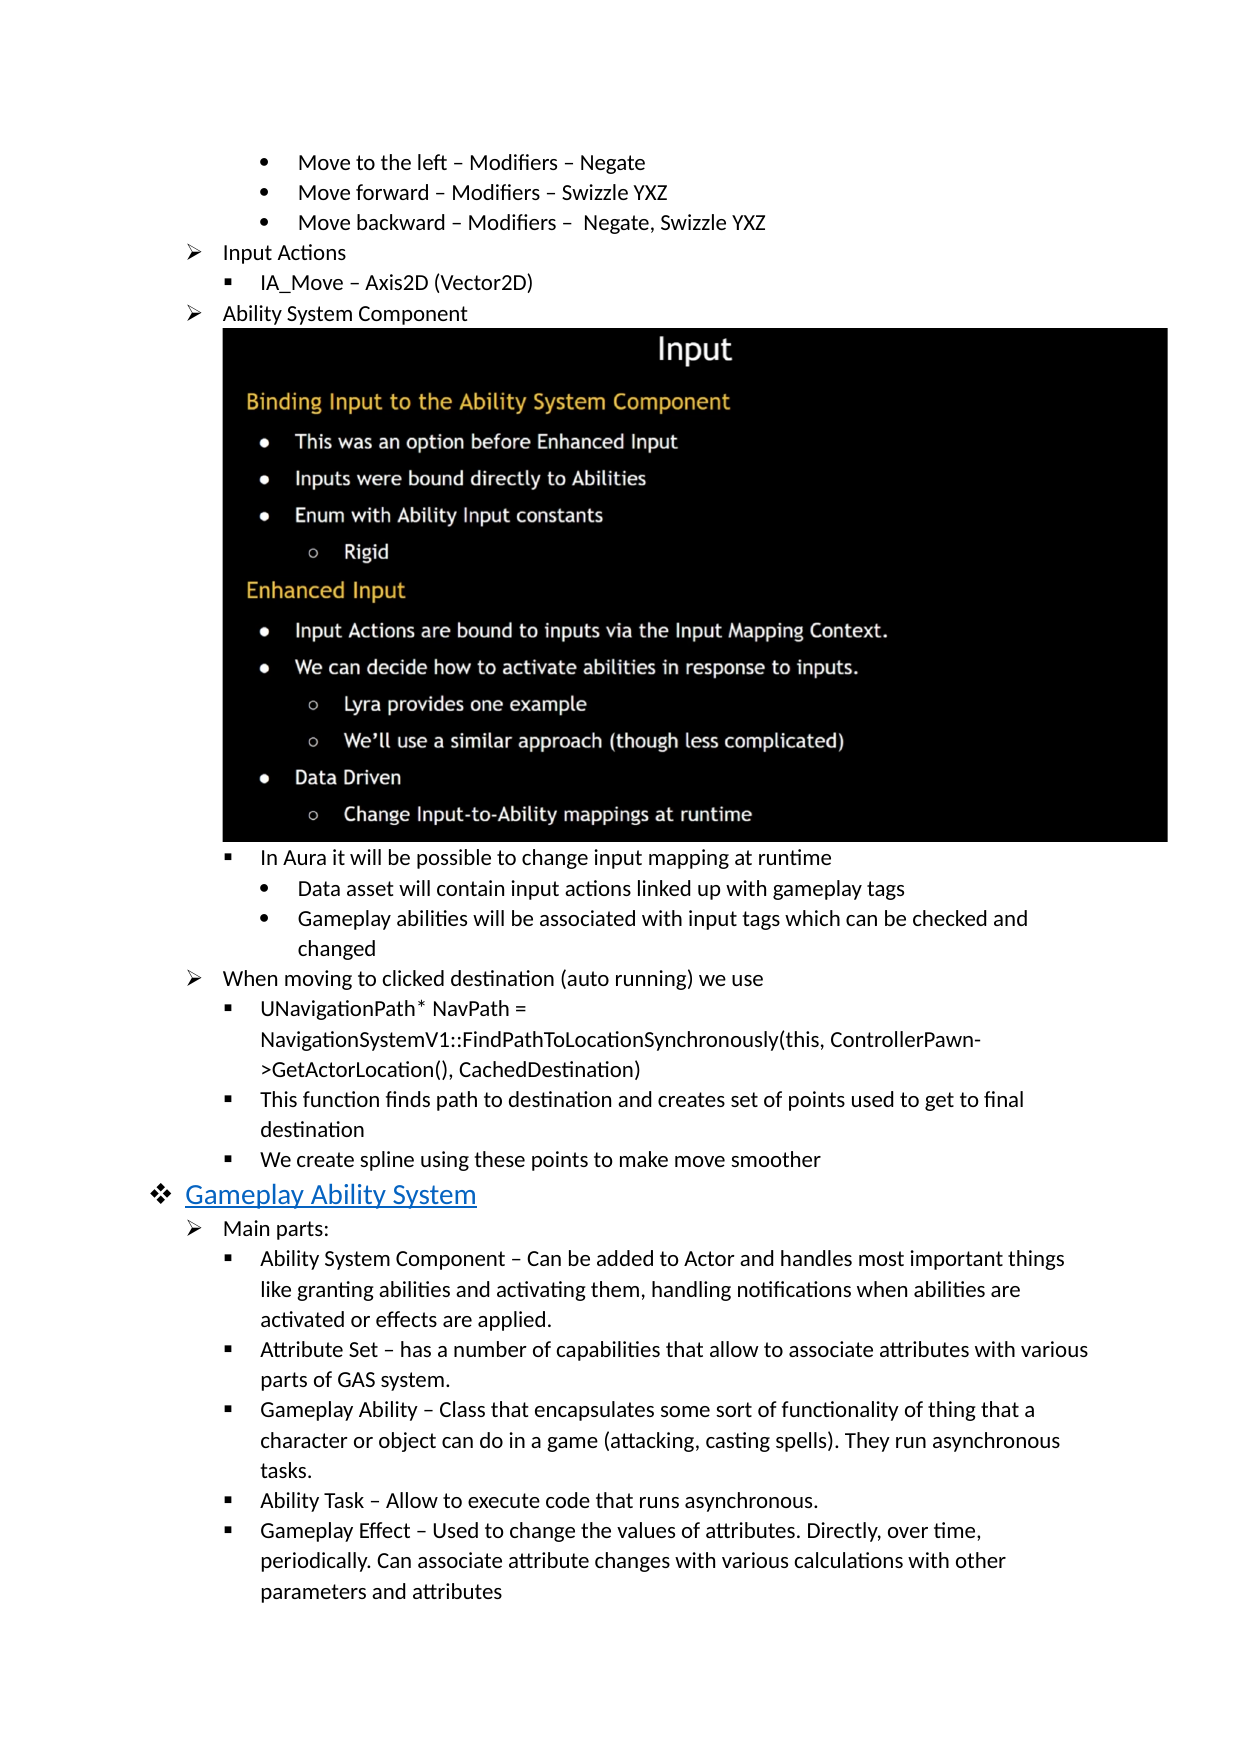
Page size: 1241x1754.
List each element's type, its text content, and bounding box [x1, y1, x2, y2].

list When moving to clicked destination (auto running) we use [185, 964, 1093, 992]
picture [222, 328, 1168, 842]
list Gameplay Ability – Class that encapsulates some sort of functionality of thing that a character or object can do in a game (attacking, casting spells). They run asynchronous tasks. [223, 1396, 1093, 1484]
list Ability System Component – Can be added to Actor and handles most important things like granting abilities and activating them, handling notifications when abilities are activated or effects are applied. [223, 1244, 1093, 1333]
list Attribute Set – has a number of capabilities that allow to associate attributes with various parts of GAS system. [223, 1335, 1093, 1393]
list Gameplay Ability System [148, 1176, 1093, 1211]
list IA_Move – Axis2D (Vector2D) [223, 268, 1093, 296]
list Move forward – Modifiers – Swizzle YXZ [260, 178, 1093, 206]
list Gameplay abilities will be associated with input tags which can be checked and changed [260, 904, 1093, 962]
list Move to the left – Modifiers – Negate [260, 148, 1093, 176]
list Gameplay Effect – Used to change the values of attributes. Directly, over time, periodically. Can associate attribute changes with various calculations with other parameters and attributes [223, 1516, 1093, 1605]
list Input Actions [185, 238, 1093, 266]
list UNavigationPath* NavPath = NavigationSystemV1::FindPathToLocationSynchronously(this, ControllerPawn->GetActorLocation(), CachedDestination) [223, 994, 1093, 1083]
list This function finds path to destination and creates set of points used to get to final destination [223, 1085, 1093, 1143]
list Move backward – Modifiers – Negate, Swizzle YXZ [260, 208, 1093, 236]
list Data asset will contain input actions linked up with gameplay tags [260, 874, 1093, 902]
list Ability Task – Allow to execute code that runs asynchronous. [223, 1486, 1093, 1514]
list We create spline using these points to make move smoother [223, 1146, 1093, 1174]
list Main parts: [185, 1214, 1093, 1242]
list In Aura it will be possible to change input mapping at runtime [223, 843, 1093, 872]
